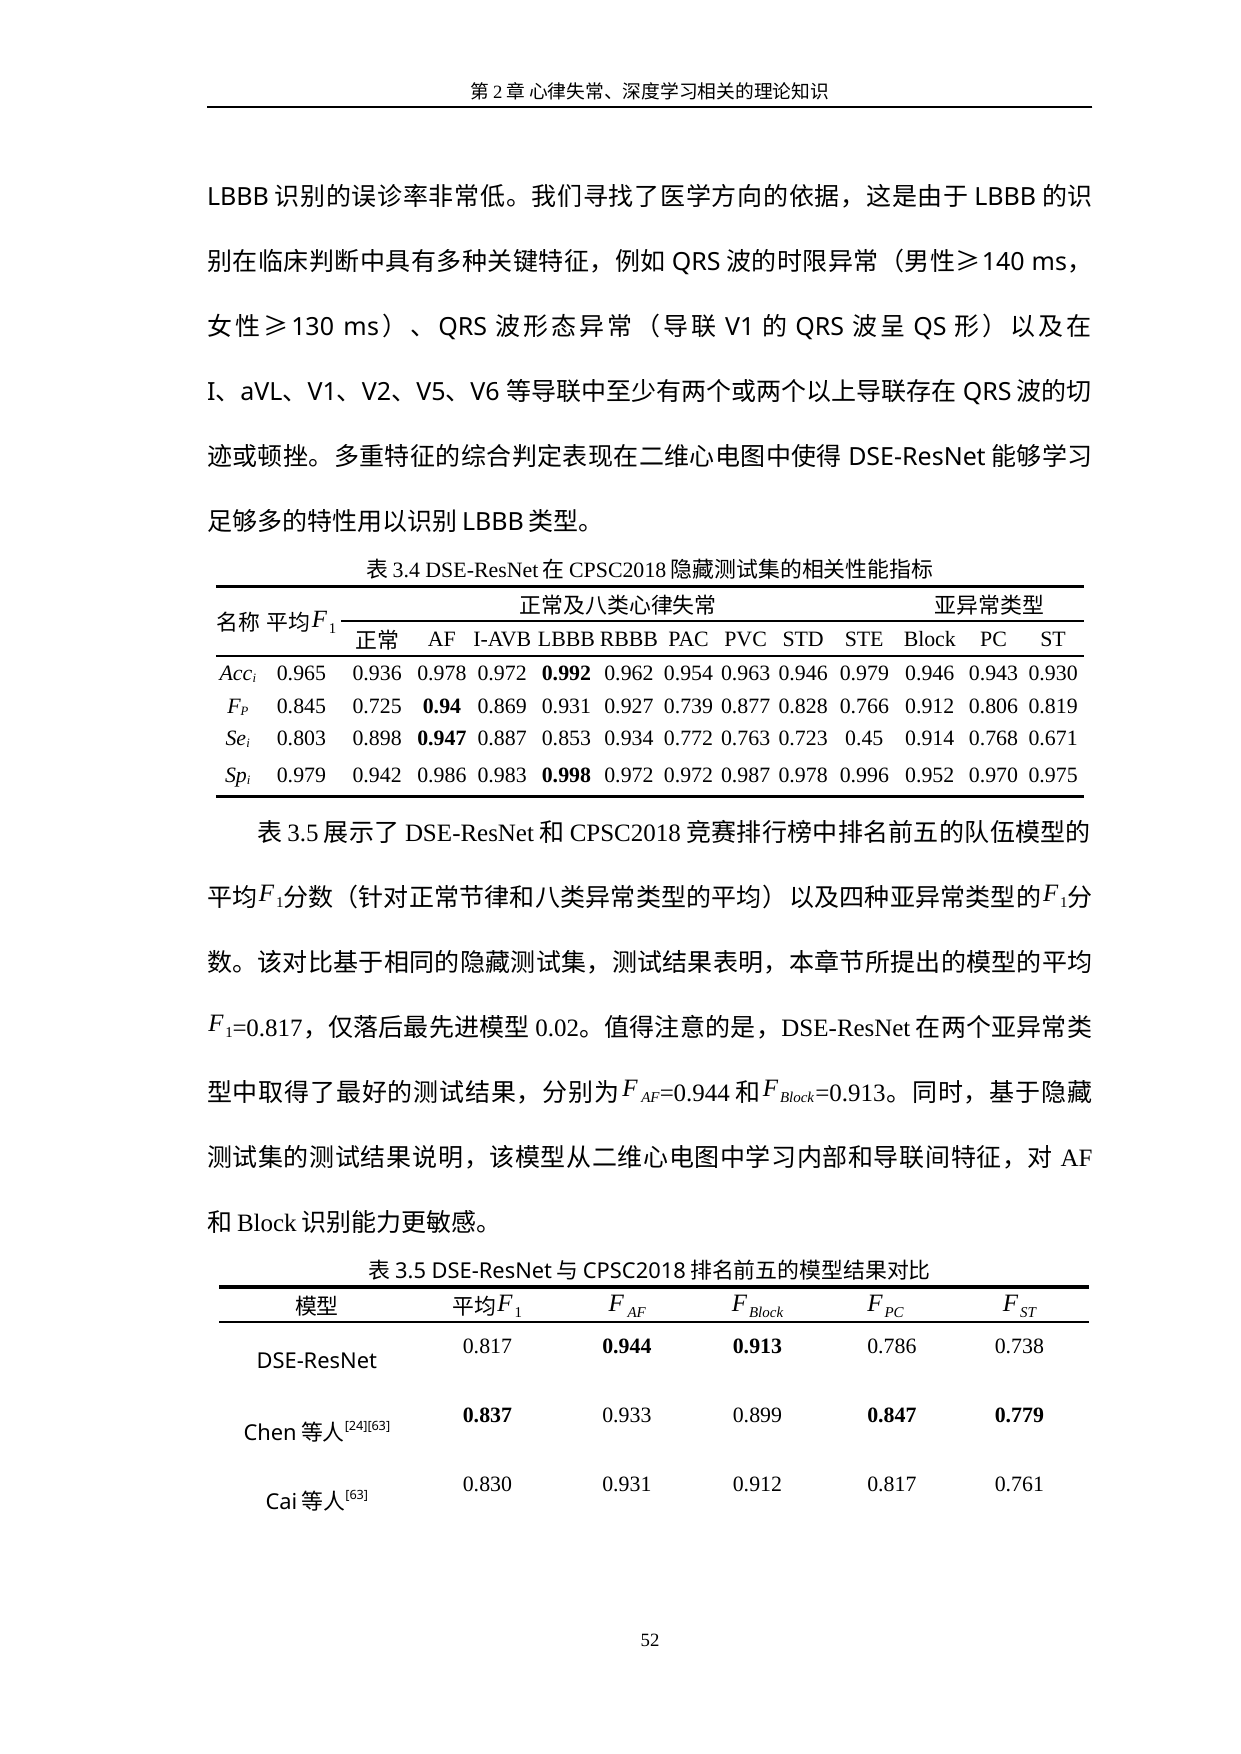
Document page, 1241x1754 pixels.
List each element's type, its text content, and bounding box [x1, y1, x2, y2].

table_cell 0.944 [560, 1323, 693, 1396]
table_cell 0.946 [772, 657, 833, 689]
table_header [821, 1289, 949, 1321]
table_header [693, 1289, 821, 1321]
table_cell Spi [216, 754, 261, 795]
table_cell 0.930 [1022, 657, 1083, 689]
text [207, 162, 1092, 552]
table_cell 0.943 [965, 657, 1022, 689]
table_cell 0.830 [414, 1465, 560, 1534]
table_cell 0.898 [341, 722, 413, 754]
table_cell 0.979 [261, 754, 341, 795]
table_cell 0.853 [533, 722, 599, 754]
table_cell FP [216, 689, 261, 722]
table_cell 0.933 [560, 1396, 693, 1465]
table_cell Block [895, 622, 964, 655]
table_cell STE [834, 622, 895, 655]
table_header 正常及八类心律失常 [341, 588, 895, 620]
table_cell 0.806 [965, 689, 1022, 722]
table_cell 0.725 [341, 689, 413, 722]
table_cell 0.996 [834, 754, 895, 795]
table_cell 0.963 [719, 657, 772, 689]
table_cell 0.987 [719, 754, 772, 795]
table_header 平均 [414, 1289, 560, 1321]
table_cell 0.763 [719, 722, 772, 754]
table_cell 0.94 [413, 689, 471, 722]
table_cell 0.934 [599, 722, 658, 754]
table_cell 0.914 [895, 722, 964, 754]
table_cell 0.803 [261, 722, 341, 754]
table_cell 0.975 [1022, 754, 1083, 795]
table_cell PAC [658, 622, 718, 655]
table_header 模型 [219, 1289, 414, 1321]
table_cell 0.899 [693, 1396, 821, 1465]
table_cell 0.986 [413, 754, 471, 795]
text 表3.5展示了DSE-ResNet和CPSC2018竞赛排行榜中排名前五的队伍模型的平均分数（针对正常节律和八类异常类型的平均）以及四种亚异常类型的分数。该对比基于相同的隐藏测试集，测试结果表明，本章节所提出的模型的平均=0.817，仅落后最先进模型0.02。值得注意的是，DSE-ResNet在两个亚异常类型中取得了最好的测试结果，分别为=0.944和=0.913。同时，基于隐藏测试集的测试结果说明，该模型从二维心电图中学习内部和导联间特征，对AF和Block识别能力更敏感。 [207, 798, 1092, 1253]
table_cell DSE-ResNet [219, 1323, 414, 1396]
table_cell 正常 [341, 622, 413, 655]
table_cell 0.877 [719, 689, 772, 722]
table_cell 0.768 [965, 722, 1022, 754]
table_cell 0.869 [471, 689, 533, 722]
table_cell AF [413, 622, 471, 655]
table_header 亚异常类型 [895, 588, 1083, 620]
table_cell Cai等人[63] [219, 1465, 414, 1534]
table_cell 0.845 [261, 689, 341, 722]
table_cell PC [965, 622, 1022, 655]
table_cell 0.817 [821, 1465, 949, 1534]
table_cell 0.947 [413, 722, 471, 754]
table_cell 0.992 [533, 657, 599, 689]
table_cell 0.847 [821, 1396, 949, 1465]
table_cell 0.828 [772, 689, 833, 722]
table_cell 0.723 [772, 722, 833, 754]
table_cell ST [1022, 622, 1083, 655]
table_cell 0.970 [965, 754, 1022, 795]
table_cell 0.817 [414, 1323, 560, 1396]
table_cell 0.978 [772, 754, 833, 795]
table_cell 0.837 [414, 1396, 560, 1465]
table_cell 0.739 [658, 689, 718, 722]
table_cell 0.738 [949, 1323, 1089, 1396]
table_cell 0.952 [895, 754, 964, 795]
table_cell 0.786 [821, 1323, 949, 1396]
table_cell 0.912 [693, 1465, 821, 1534]
table_cell Acci [216, 657, 261, 689]
table_cell 0.946 [895, 657, 964, 689]
table_header 平均 [261, 588, 341, 655]
table_header 名称 [216, 588, 261, 655]
table_cell 0.972 [471, 657, 533, 689]
table_cell Sei [216, 722, 261, 754]
table_cell 0.671 [1022, 722, 1083, 754]
table_cell 0.962 [599, 657, 658, 689]
table_cell 0.978 [413, 657, 471, 689]
table_cell STD [772, 622, 833, 655]
table_cell 0.972 [599, 754, 658, 795]
table_cell 0.927 [599, 689, 658, 722]
text 表3.5 DSE-ResNet与CPSC2018排名前五的模型结果对比 [207, 1253, 1092, 1285]
table_cell 0.779 [949, 1396, 1089, 1465]
table_cell 0.931 [533, 689, 599, 722]
table_cell 0.819 [1022, 689, 1083, 722]
table_cell 0.972 [658, 754, 718, 795]
table_cell 0.912 [895, 689, 964, 722]
table_header [560, 1289, 693, 1321]
table_cell LBBB [533, 622, 599, 655]
table_cell 0.45 [834, 722, 895, 754]
table_cell PVC [719, 622, 772, 655]
table_cell 0.931 [560, 1465, 693, 1534]
table_cell 0.998 [533, 754, 599, 795]
table_cell Chen等人[24,63] [219, 1396, 414, 1465]
table_cell 0.772 [658, 722, 718, 754]
text 表3.4 DSE-ResNet在CPSC2018隐藏测试集的相关性能指标 [207, 552, 1092, 584]
table_cell 0.954 [658, 657, 718, 689]
table_cell 0.979 [834, 657, 895, 689]
table_cell 0.913 [693, 1323, 821, 1396]
table_cell 0.942 [341, 754, 413, 795]
table_cell 0.766 [834, 689, 895, 722]
table_cell 0.936 [341, 657, 413, 689]
table_cell I-AVB [471, 622, 533, 655]
table_cell 0.761 [949, 1465, 1089, 1534]
table_cell 0.965 [261, 657, 341, 689]
table_cell 0.887 [471, 722, 533, 754]
table_header [949, 1289, 1089, 1321]
table_cell 0.983 [471, 754, 533, 795]
table_cell RBBB [599, 622, 658, 655]
